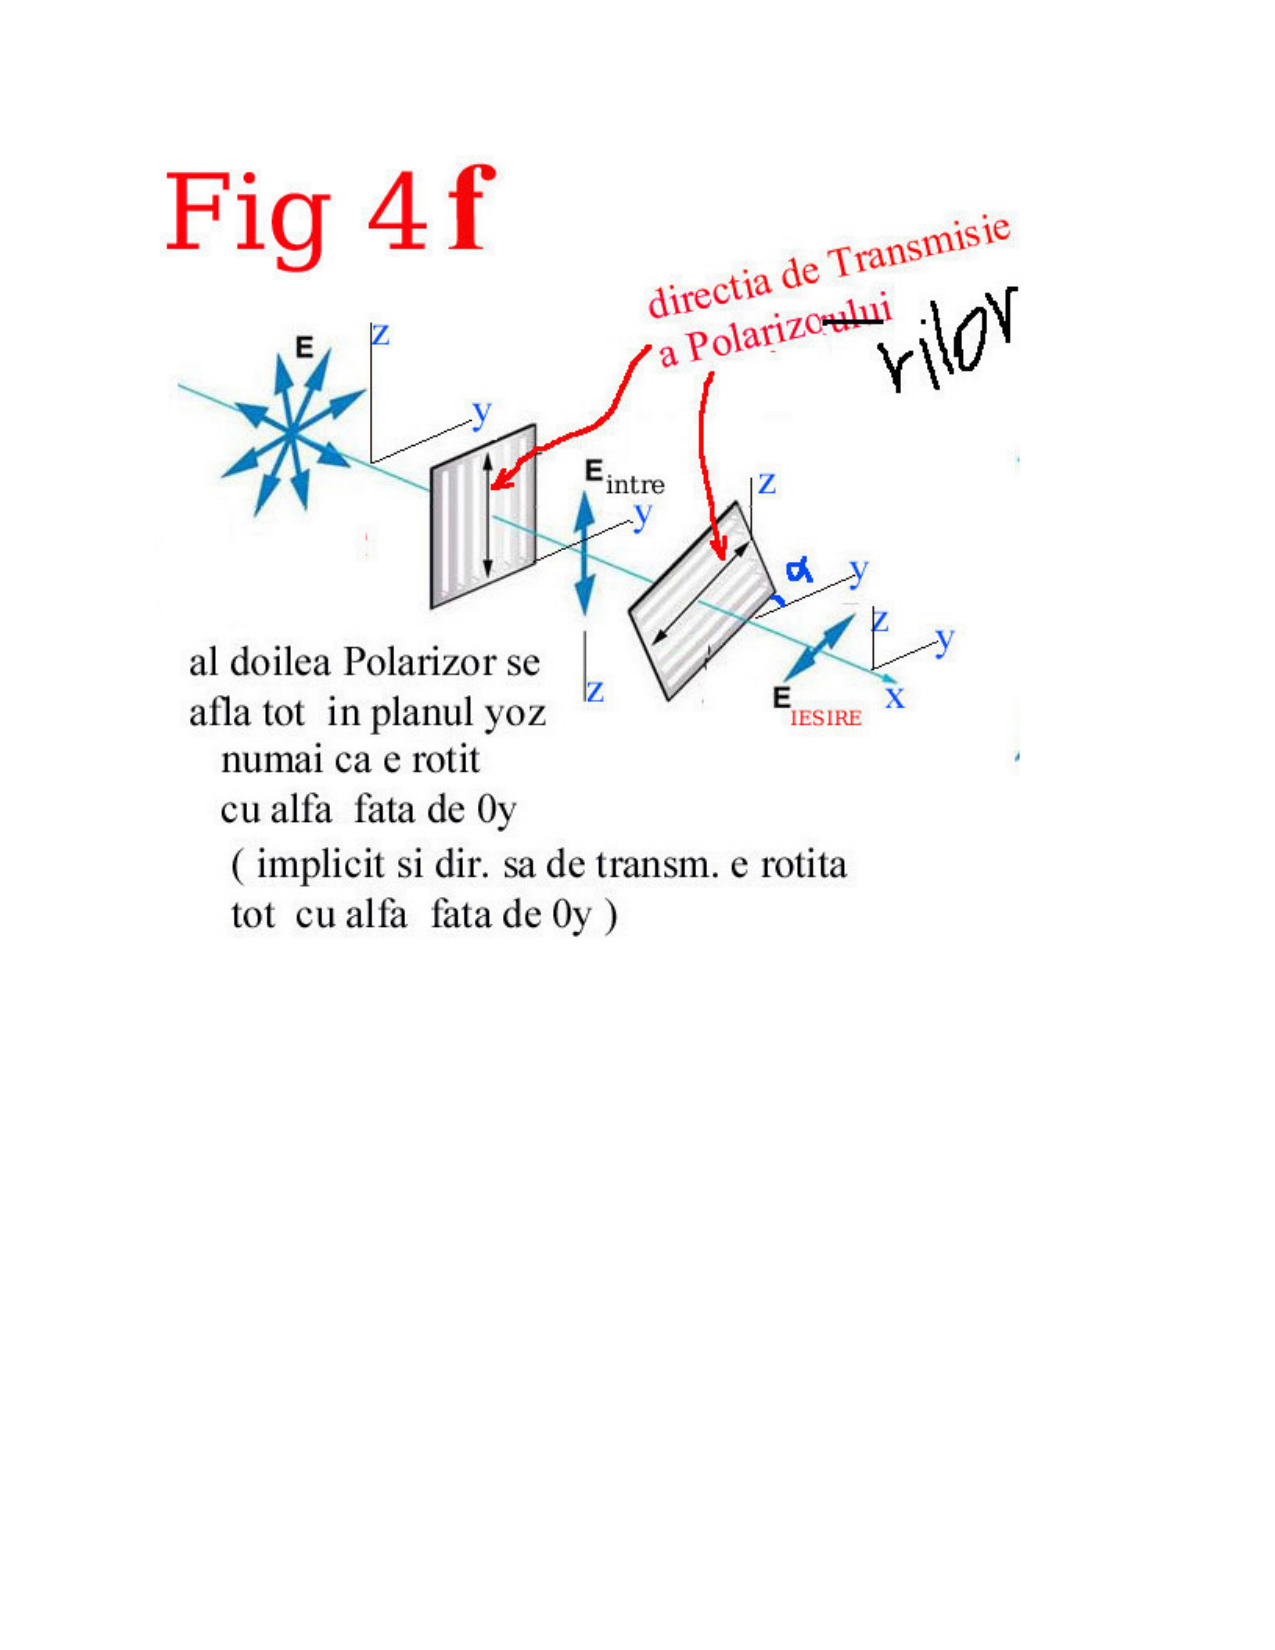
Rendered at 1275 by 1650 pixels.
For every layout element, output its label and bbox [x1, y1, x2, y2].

picture [150, 150, 1023, 951]
